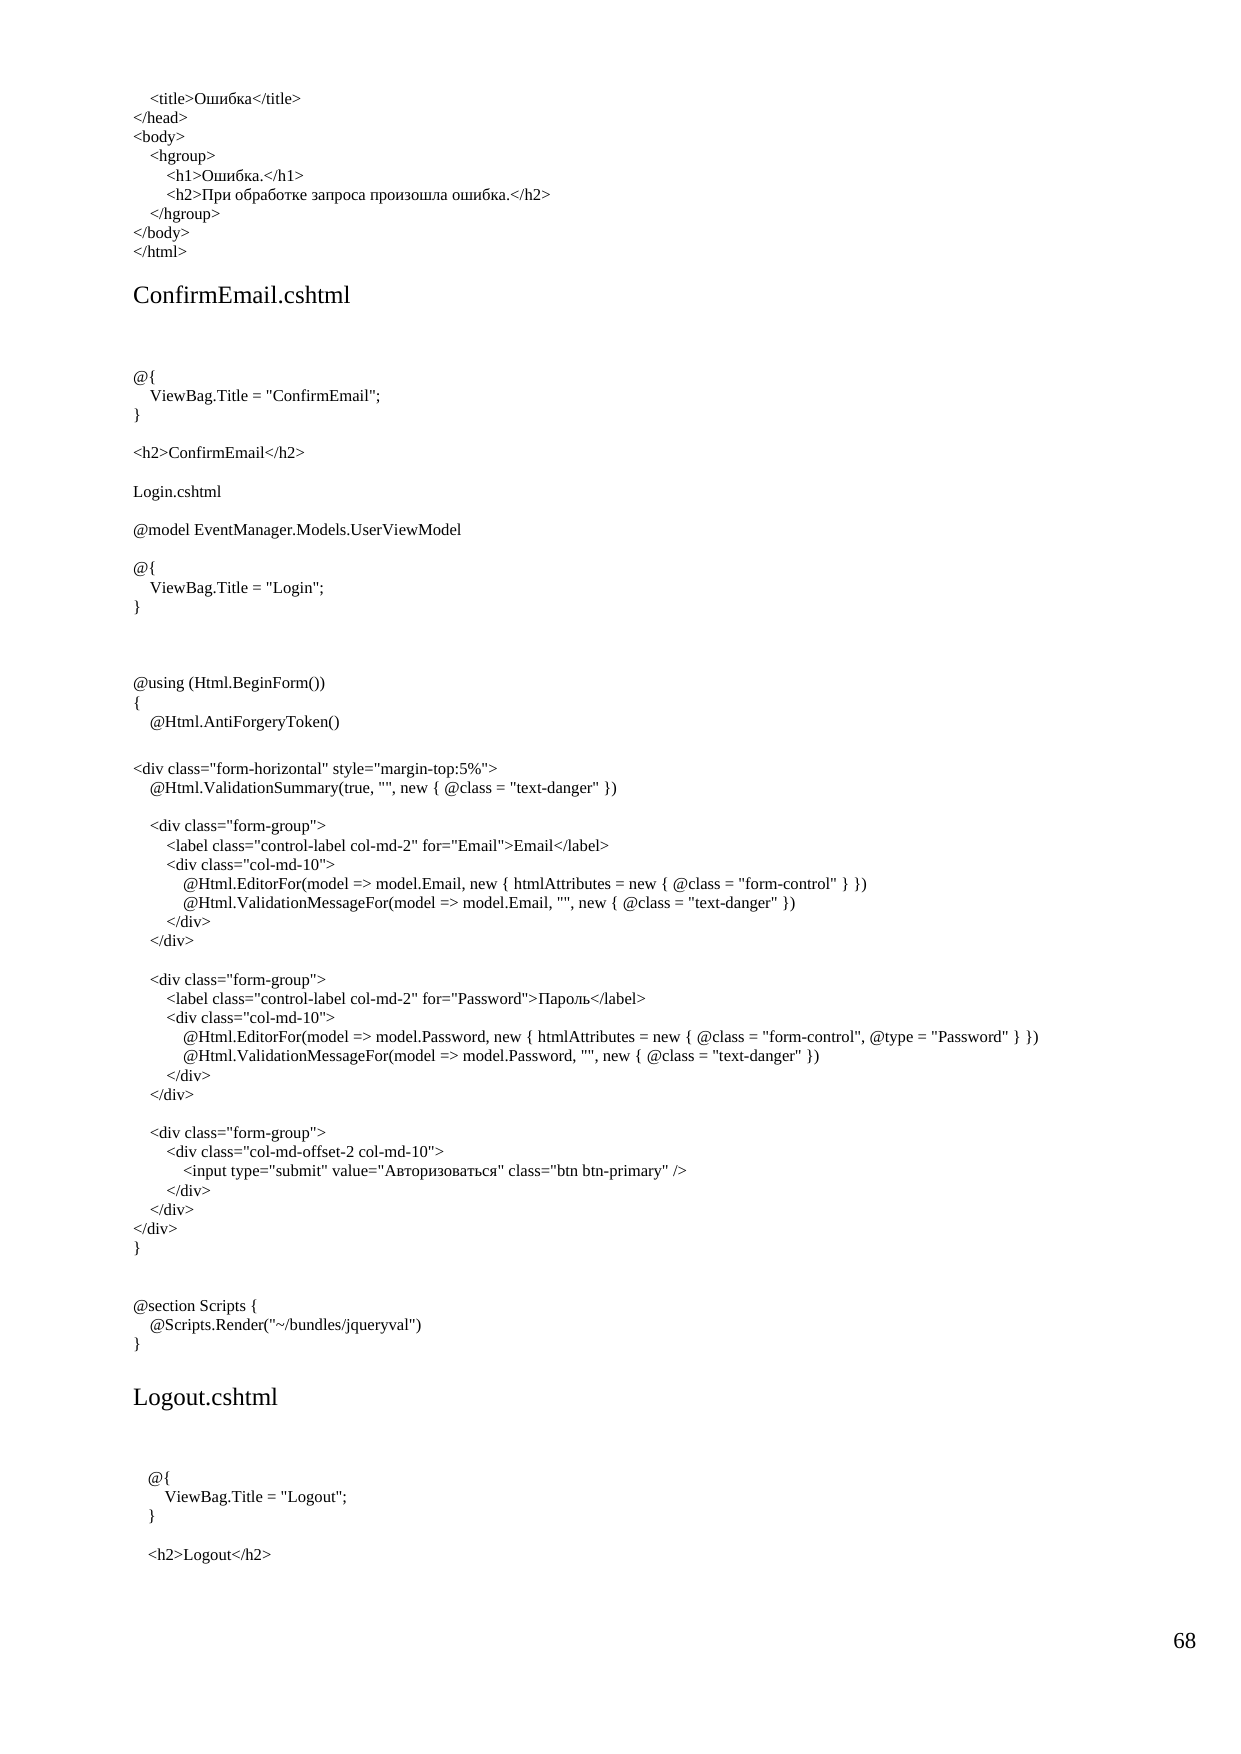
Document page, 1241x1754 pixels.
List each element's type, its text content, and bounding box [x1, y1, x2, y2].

text <div class="form-group"> [133, 969, 1196, 989]
text @using (Html.BeginForm()) [133, 673, 1196, 692]
text @Html.ValidationMessageFor(model => model.Email, "", new { @class = "text-danger" }) [133, 893, 1196, 912]
text </div> [133, 1180, 1196, 1199]
text ViewBag.Title = "Login"; [133, 577, 1196, 597]
text <div class="form-group"> [133, 1123, 1196, 1142]
text @{ [133, 1468, 1196, 1487]
text </hgroup> [133, 204, 1196, 223]
text } [133, 1238, 1196, 1257]
text } [133, 597, 1196, 616]
text Logout.cshtml [133, 1382, 1196, 1410]
text <div class="col-md-10"> [133, 854, 1196, 874]
text </div> [133, 1219, 1196, 1238]
text <h1>Ошибка.</h1> [133, 165, 1196, 184]
text </div> [133, 1199, 1196, 1219]
text <label class="control-label col-md-2" for="Password">Пароль</label> [133, 989, 1196, 1008]
text </head> [133, 108, 1196, 127]
text ViewBag.Title = "ConfirmEmail"; [133, 386, 1196, 405]
text @Html.AntiForgeryToken() [133, 712, 1196, 731]
text <label class="control-label col-md-2" for="Email">Email</label> [133, 835, 1196, 854]
text ViewBag.Title = "Logout"; [133, 1487, 1196, 1506]
text <div class="form-horizontal" style="margin-top:5%"> [133, 759, 1196, 778]
text { [133, 692, 1196, 712]
text <h2>При обработке запроса произошла ошибка.</h2> [133, 184, 1196, 204]
text } [133, 1334, 1196, 1353]
text <hgroup> [133, 146, 1196, 165]
text @model EventManager.Models.UserViewModel [133, 520, 1196, 539]
text </body> [133, 223, 1196, 242]
text @Html.ValidationMessageFor(model => model.Password, "", new { @class = "text-danger" }) [133, 1046, 1196, 1065]
text </html> [133, 242, 1196, 261]
text <div class="col-md-offset-2 col-md-10"> [133, 1142, 1196, 1161]
text ConfirmEmail.cshtml [133, 280, 1196, 309]
text <h2>Logout</h2> [133, 1544, 1196, 1564]
text @{ [133, 558, 1196, 577]
text </div> [133, 931, 1196, 950]
text Login.cshtml [133, 482, 1196, 501]
text @Html.ValidationSummary(true, "", new { @class = "text-danger" }) [133, 778, 1196, 797]
text <div class="form-group"> [133, 816, 1196, 835]
text } [133, 405, 1196, 424]
text <h2>ConfirmEmail</h2> [133, 443, 1196, 462]
text @section Scripts { [133, 1295, 1196, 1314]
text <body> [133, 127, 1196, 146]
text </div> [133, 1065, 1196, 1084]
text <input type="submit" value="Авторизоваться" class="btn btn-primary" /> [133, 1161, 1196, 1180]
text } [133, 1506, 1196, 1525]
text @Html.EditorFor(model => model.Email, new { htmlAttributes = new { @class = "form-control" } }) [133, 874, 1196, 893]
text @Html.EditorFor(model => model.Password, new { htmlAttributes = new { @class = "form-control", @type = "Password" } }) [133, 1027, 1196, 1046]
text @{ [133, 367, 1196, 386]
text <title>Ошибка</title> [133, 89, 1196, 108]
text </div> [133, 1084, 1196, 1104]
text @Scripts.Render("~/bundles/jqueryval") [133, 1314, 1196, 1334]
text <div class="col-md-10"> [133, 1008, 1196, 1027]
text </div> [133, 912, 1196, 931]
